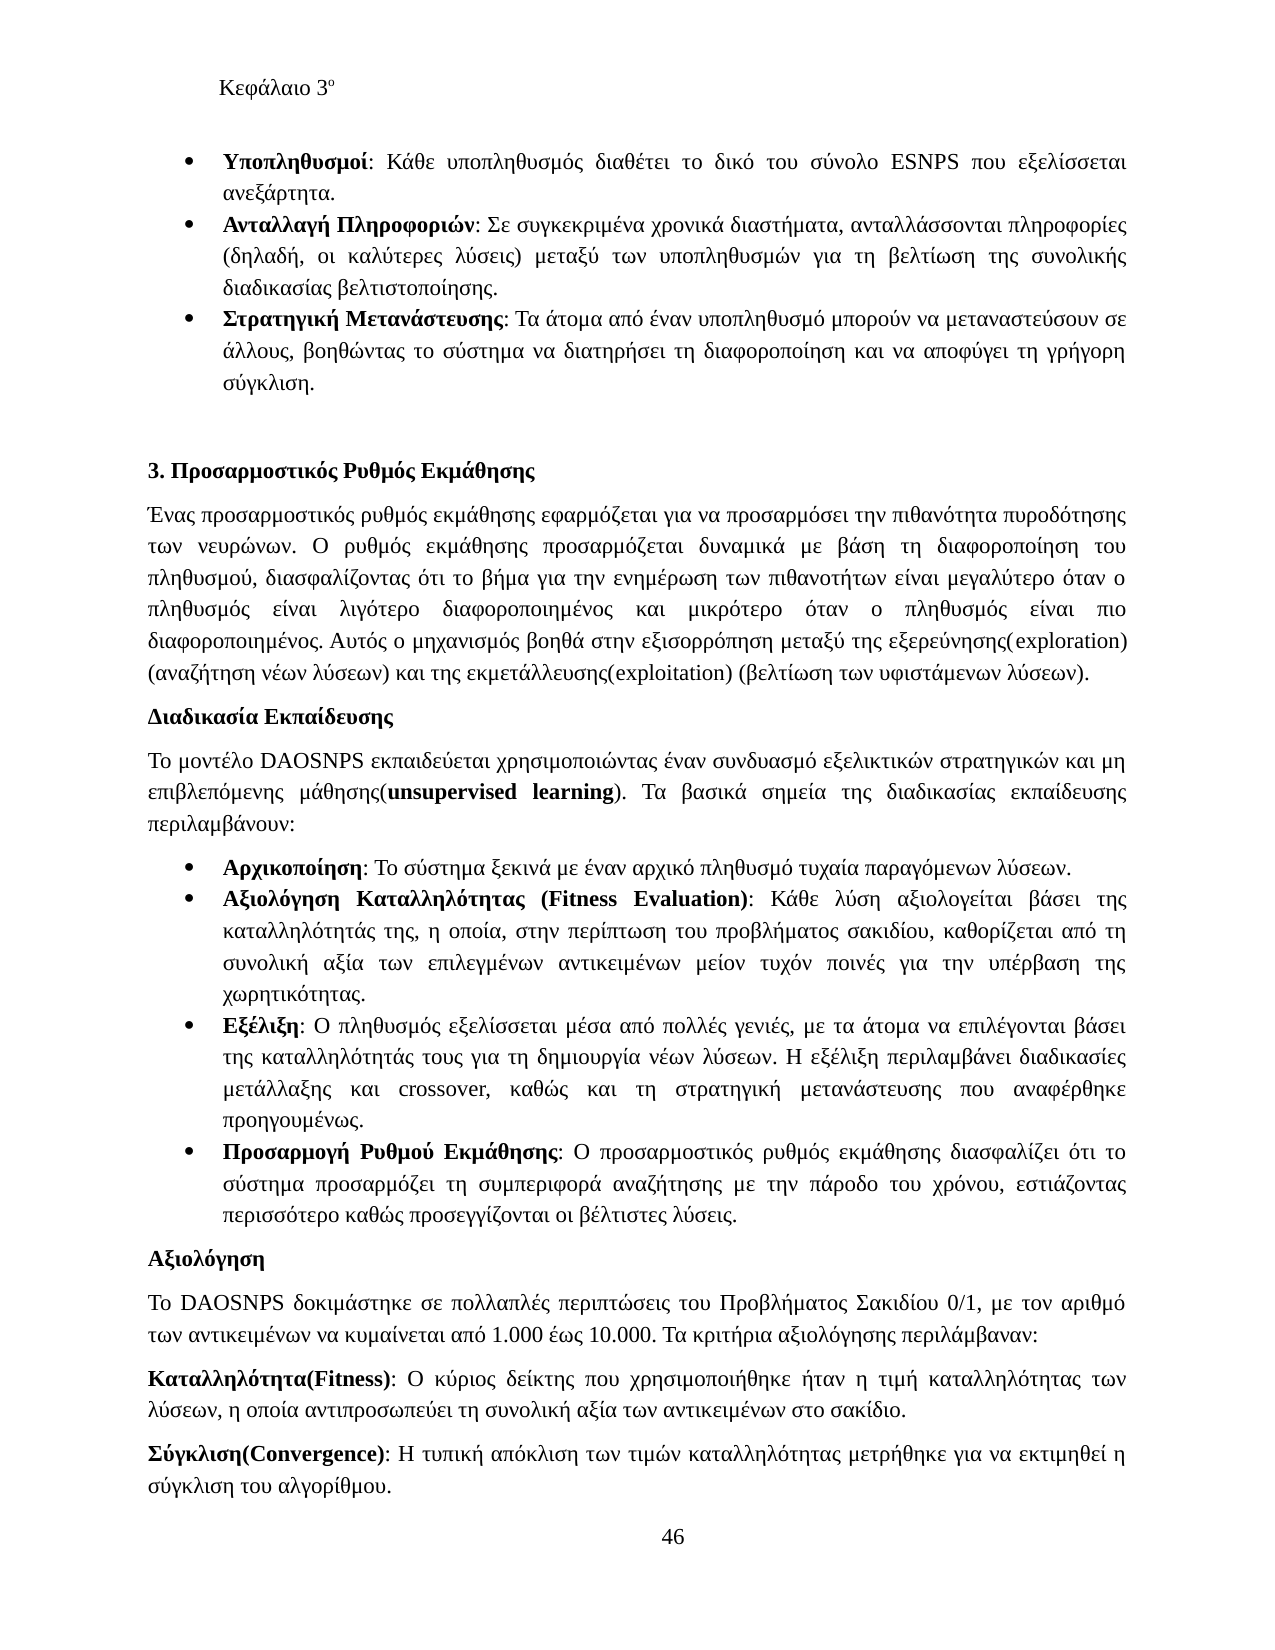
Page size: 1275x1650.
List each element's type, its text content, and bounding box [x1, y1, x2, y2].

text Σύγκλιση(Convergence): Η τυπική απόκλιση των τιμών καταλληλότητας μετρήθηκε για να εκτιμηθεί η σύγκλιση του αλγορίθμου. [148, 1441, 1127, 1498]
list Αξιολόγηση Καταλληλότητας (Fitness Evaluation): Κάθε λύση αξιολογείται βάσει της καταλληλότητάς της, η οποία, στην περίπτωση του προβλήματος σακιδίου, καθορίζεται από τη συνολική αξία των επιλεγμένων αντικειμένων μείον τυχόν ποινές για την υπέρβαση της χωρητικότητας. [185, 886, 1127, 1007]
list Αρχικοποίηση: Το σύστημα ξεκινά με έναν αρχικό πληθυσμό τυχαία παραγόμενων λύσεων. [185, 854, 1127, 880]
text Ένας προσαρμοστικός ρυθμός εκμάθησης εφαρμόζεται για να προσαρμόσει την πιθανότητα πυροδότησης των νευρώνων. Ο ρυθμός εκμάθησης προσαρμόζεται δυναμικά με βάση τη διαφοροποίηση του πληθυσμού, διασφαλίζοντας ότι το βήμα για την ενημέρωση των πιθανοτήτων είναι μεγαλύτερο όταν ο πληθυσμός είναι λιγότερο διαφοροποιημένος και μικρότερο όταν ο πληθυσμός είναι πιο διαφοροποιημένος. Αυτός ο μηχανισμός βοηθά στην εξισορρόπηση μεταξύ της εξερεύνησης(exploration) (αναζήτηση νέων λύσεων) και της εκμετάλλευσης(exploitation) (βελτίωση των υφιστάμενων λύσεων). [148, 501, 1127, 685]
list Ανταλλαγή Πληροφοριών: Σε συγκεκριμένα χρονικά διαστήματα, ανταλλάσσονται πληροφορίες (δηλαδή, οι καλύτερες λύσεις) μεταξύ των υποπληθυσμών για τη βελτίωση της συνολικής διαδικασίας βελτιστοποίησης. [185, 211, 1127, 300]
list Εξέλιξη: Ο πληθυσμός εξελίσσεται μέσα από πολλές γενιές, με τα άτομα να επιλέγονται βάσει της καταλληλότητάς τους για τη δημιουργία νέων λύσεων. Η εξέλιξη περιλαμβάνει διαδικασίες μετάλλαξης και crossover, καθώς και τη στρατηγική μετανάστευσης που αναφέρθηκε προηγουμένως. [185, 1012, 1127, 1133]
text Διαδικασία Εκπαίδευσης [148, 703, 1127, 729]
list Στρατηγική Μετανάστευσης: Τα άτομα από έναν υποπληθυσμό μπορούν να μεταναστεύσουν σε άλλους, βοηθώντας το σύστημα να διατηρήσει τη διαφοροποίηση και να αποφύγει τη γρήγορη σύγκλιση. [185, 306, 1127, 395]
text Καταλληλότητα(Fitness): Ο κύριος δείκτης που χρησιμοποιήθηκε ήταν η τιμή καταλληλότητας των λύσεων, η οποία αντιπροσωπεύει τη συνολική αξία των αντικειμένων στο σακίδιο. [148, 1365, 1127, 1423]
text Το μοντέλο DAOSNPS εκπαιδεύεται χρησιμοποιώντας έναν συνδυασμό εξελικτικών στρατηγικών και μη επιβλεπόμενης μάθησης(unsupervised learning). Τα βασικά σημεία της διαδικασίας εκπαίδευσης περιλαμβάνουν: [148, 747, 1127, 836]
text Αξιολόγηση [148, 1245, 1127, 1272]
list Υποπληθυσμοί: Κάθε υποπληθυσμός διαθέτει το δικό του σύνολο ESNPS που εξελίσσεται ανεξάρτητα. [185, 148, 1127, 206]
list Προσαρμογή Ρυθμού Εκμάθησης: Ο προσαρμοστικός ρυθμός εκμάθησης διασφαλίζει ότι το σύστημα προσαρμόζει τη συμπεριφορά αναζήτησης με την πάροδο του χρόνου, εστιάζοντας περισσότερο καθώς προσεγγίζονται οι βέλτιστες λύσεις. [185, 1138, 1127, 1227]
text Το DAOSNPS δοκιμάστηκε σε πολλαπλές περιπτώσεις του Προβλήματος Σακιδίου 0/1, με τον αριθμό των αντικειμένων να κυμαίνεται από 1.000 έως 10.000. Τα κριτήρια αξιολόγησης περιλάμβαναν: [148, 1289, 1127, 1347]
text 3. Προσαρμοστικός Ρυθμός Εκμάθησης [148, 457, 1127, 483]
